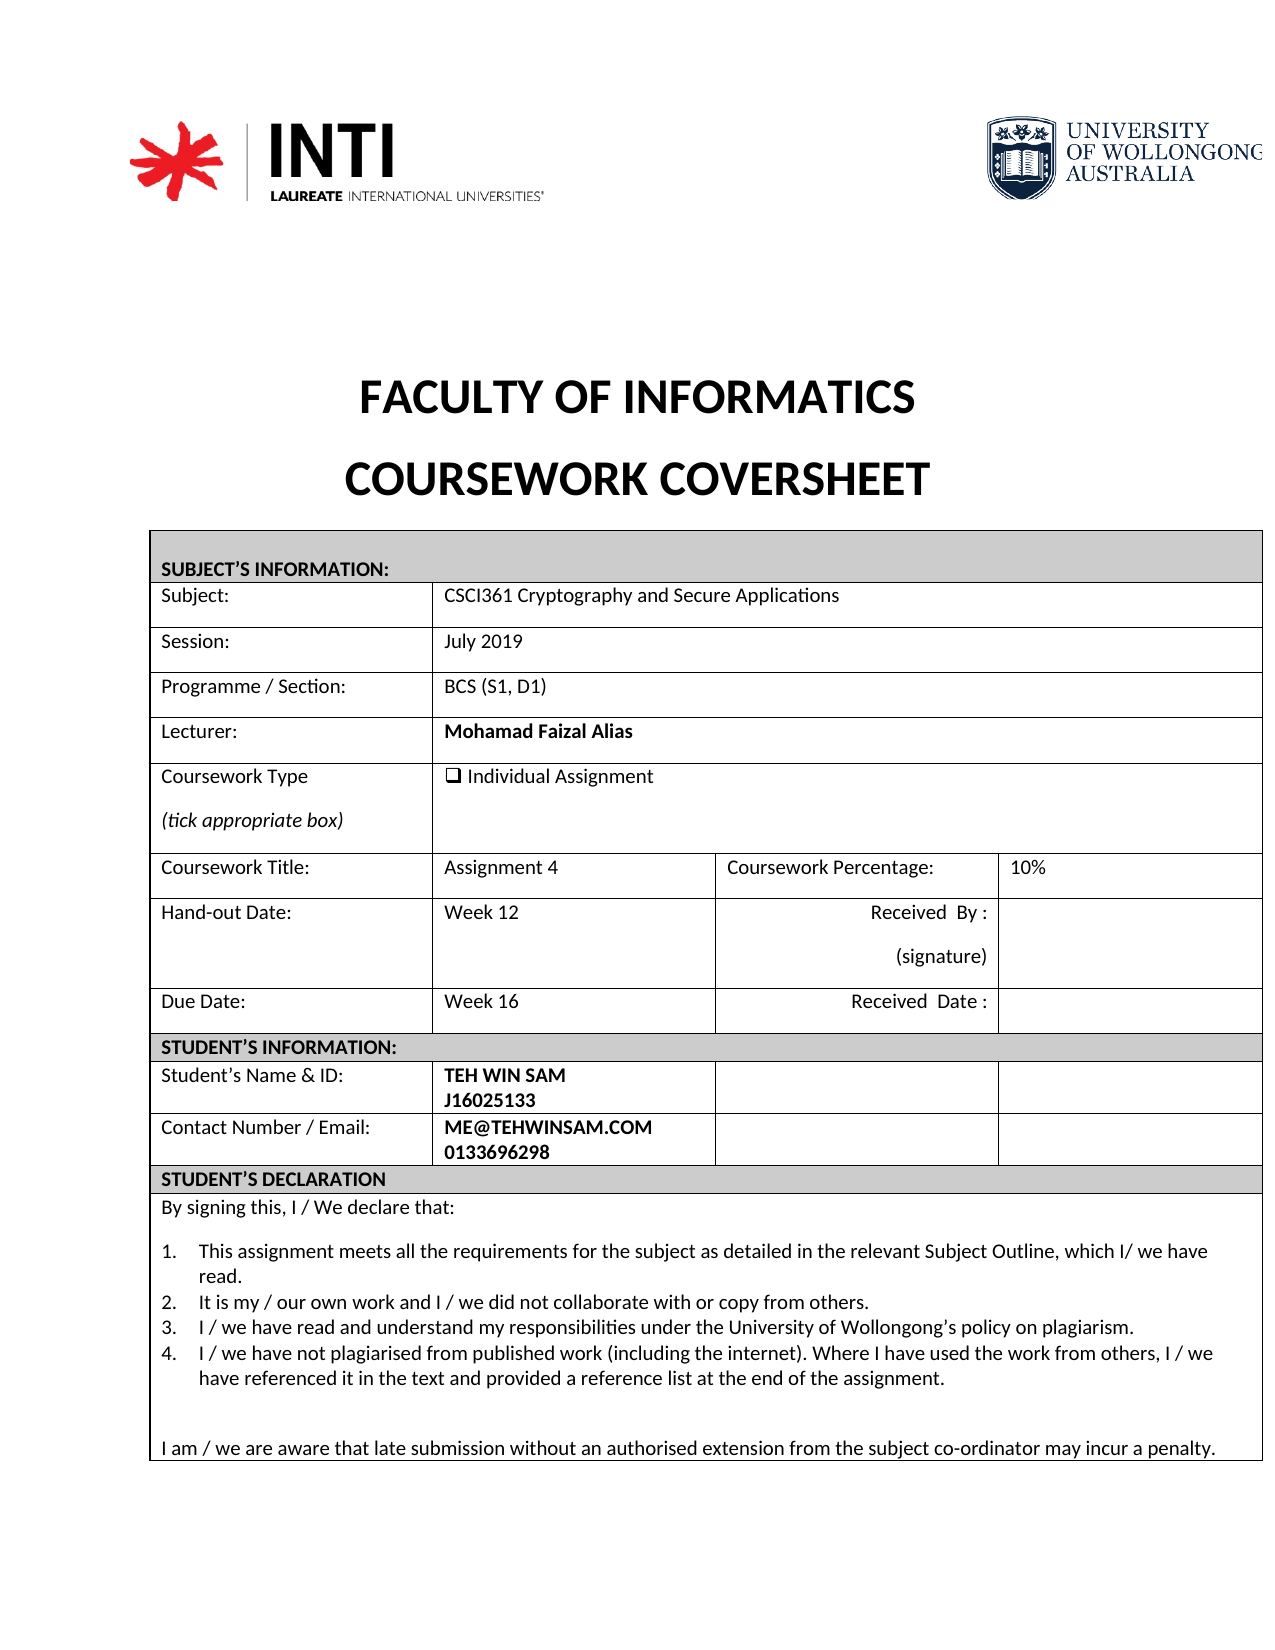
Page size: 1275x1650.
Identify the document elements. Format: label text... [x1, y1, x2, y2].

table_cell Lecturer: [151, 718, 432, 762]
table_cell July 2019 [433, 628, 1262, 672]
text COURSEWORK COVERSHEET [150, 447, 1125, 508]
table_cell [151, 1194, 1262, 1460]
table_cell Due Date: [151, 989, 432, 1033]
table_header SUBJECT’S INFORMATION: [151, 531, 1262, 582]
table_cell Assignment 4 [433, 854, 715, 898]
table_cell STUDENT’S INFORMATION: [151, 1034, 1262, 1061]
table_cell BCS (S1, D1) [433, 673, 1262, 717]
table_cell [716, 1062, 998, 1113]
table_cell Coursework Percentage: [716, 854, 998, 898]
table_cell [999, 1062, 1262, 1113]
table_cell CSCI361 Cryptography and Secure Applications [433, 583, 1262, 627]
table_cell Individual Assignment [433, 764, 1262, 853]
table_cell Coursework Title: [151, 854, 432, 898]
table_cell STUDENT’S DECLARATION [151, 1166, 1262, 1193]
table_cell Subject: [151, 583, 432, 627]
table_cell Received Date : [716, 989, 998, 1033]
table_cell Week 12 [433, 899, 715, 988]
table_cell Hand-out Date: [151, 899, 432, 988]
table_cell Week 16 [433, 989, 715, 1033]
table_cell TEH WIN SAM J16025133 [433, 1062, 715, 1113]
picture [987, 116, 1262, 200]
table_cell Student’s Name & ID: [151, 1062, 432, 1113]
table_cell [999, 989, 1262, 1033]
table_cell Coursework Type (tick appropriate box) [151, 764, 432, 853]
table_cell Contact Number / Email: [151, 1114, 432, 1165]
table_cell ME@TEHWINSAM.COM 0133696298 [433, 1114, 715, 1165]
table_cell [999, 899, 1262, 988]
table_cell Programme / Section: [151, 673, 432, 717]
table_cell Received By : (signature) [716, 899, 998, 988]
picture [129, 121, 544, 200]
table_cell [716, 1114, 998, 1165]
table_cell 10% [999, 854, 1262, 898]
table_cell Session: [151, 628, 432, 672]
table_cell [999, 1114, 1262, 1165]
table_cell Mohamad Faizal Alias [433, 718, 1262, 762]
text FACULTY OF INFORMATICS [150, 365, 1125, 426]
